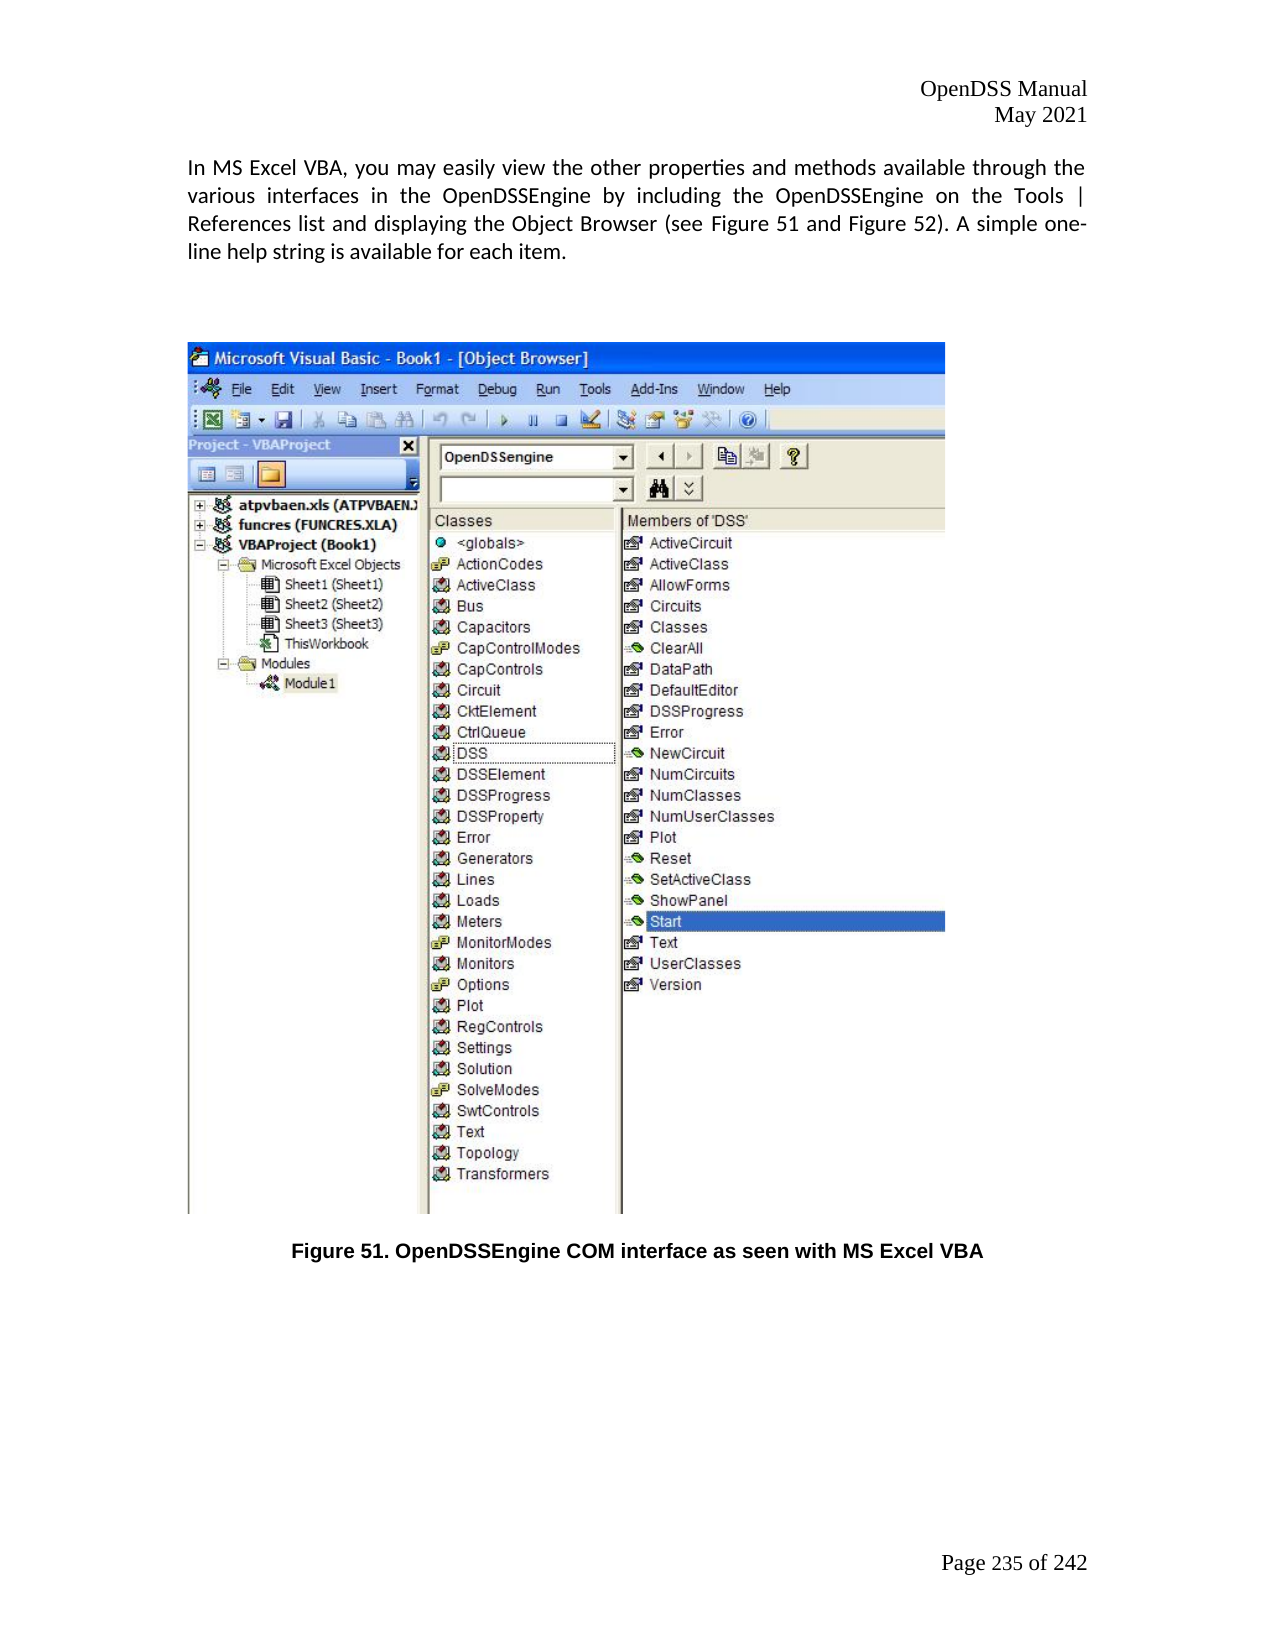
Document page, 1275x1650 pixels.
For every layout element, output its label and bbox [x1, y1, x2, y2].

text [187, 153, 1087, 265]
picture [187, 342, 946, 1214]
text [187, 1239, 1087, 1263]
